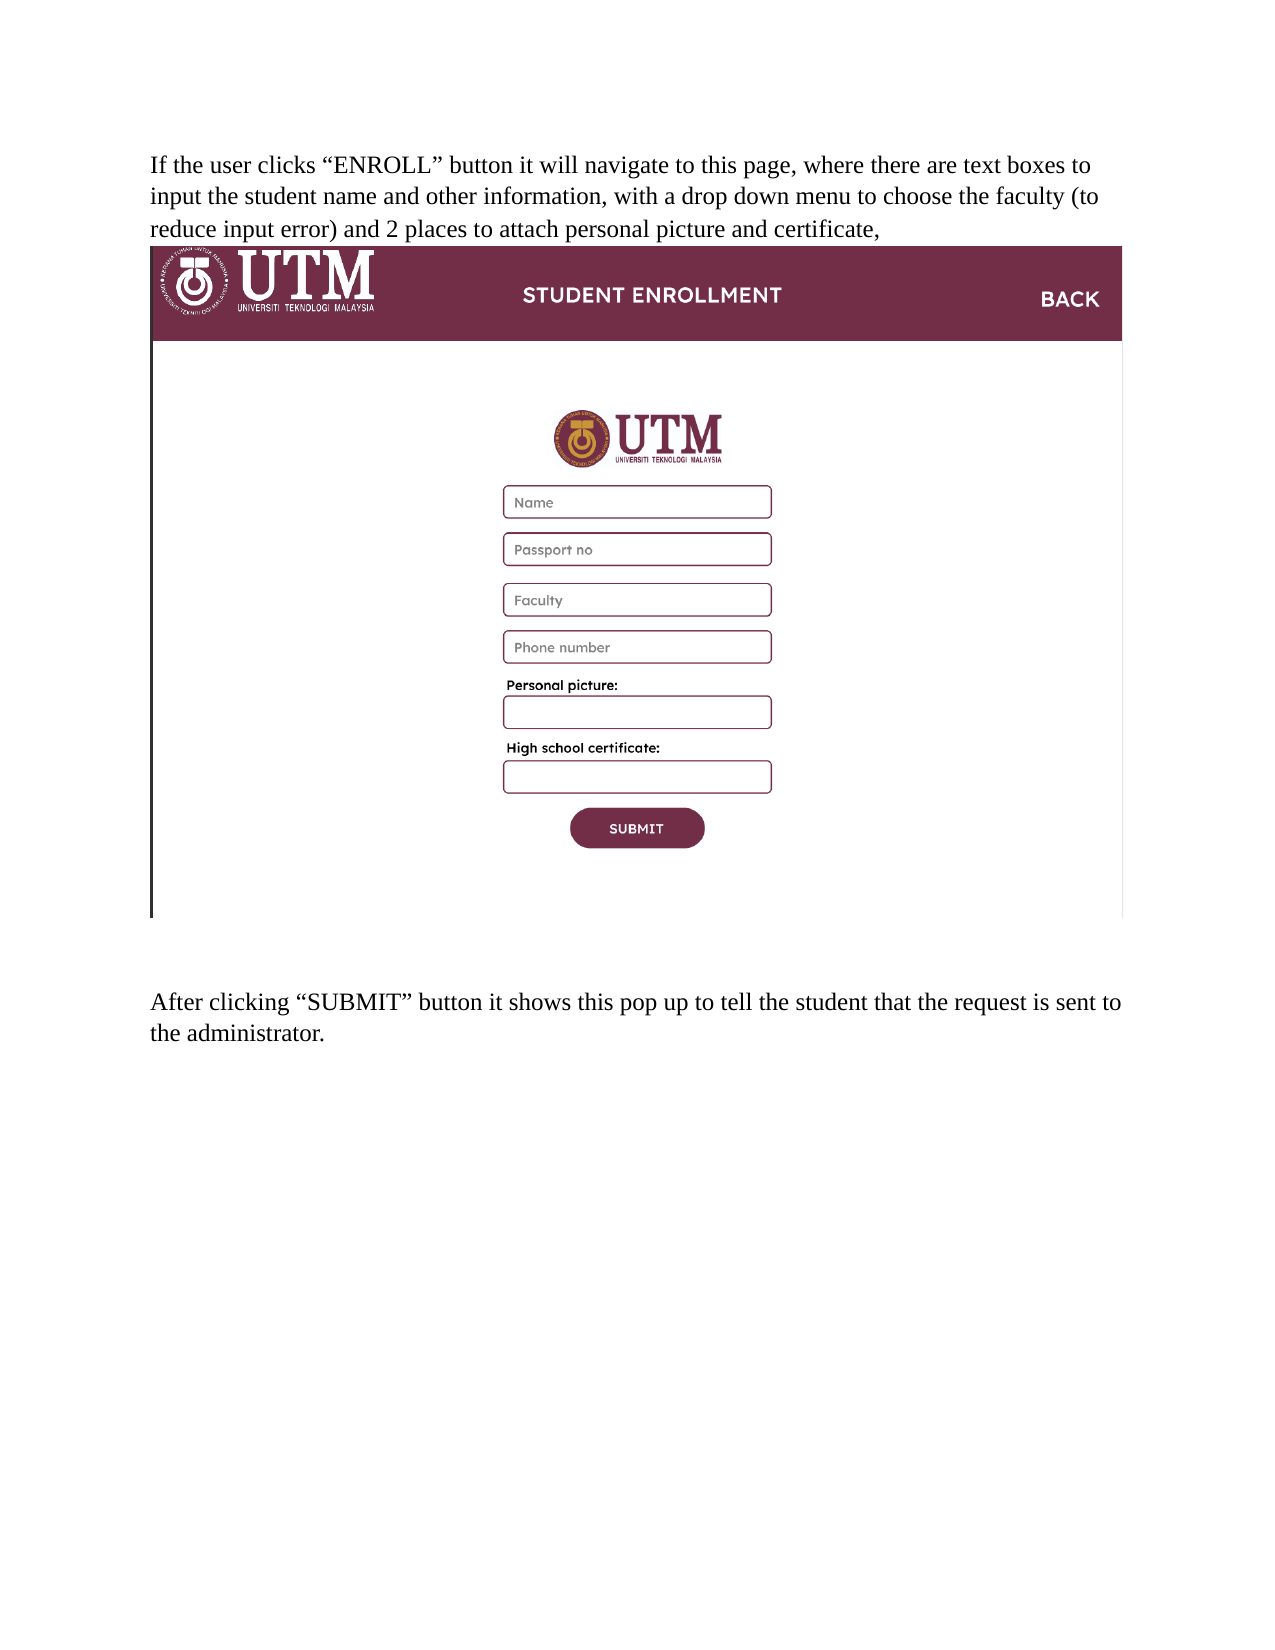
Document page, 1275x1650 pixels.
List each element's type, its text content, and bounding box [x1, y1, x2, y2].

text After clicking “SUBMIT” button it shows this pop up to tell the student that the request is sent to the administrator. [150, 987, 1125, 1047]
picture [150, 246, 1123, 918]
